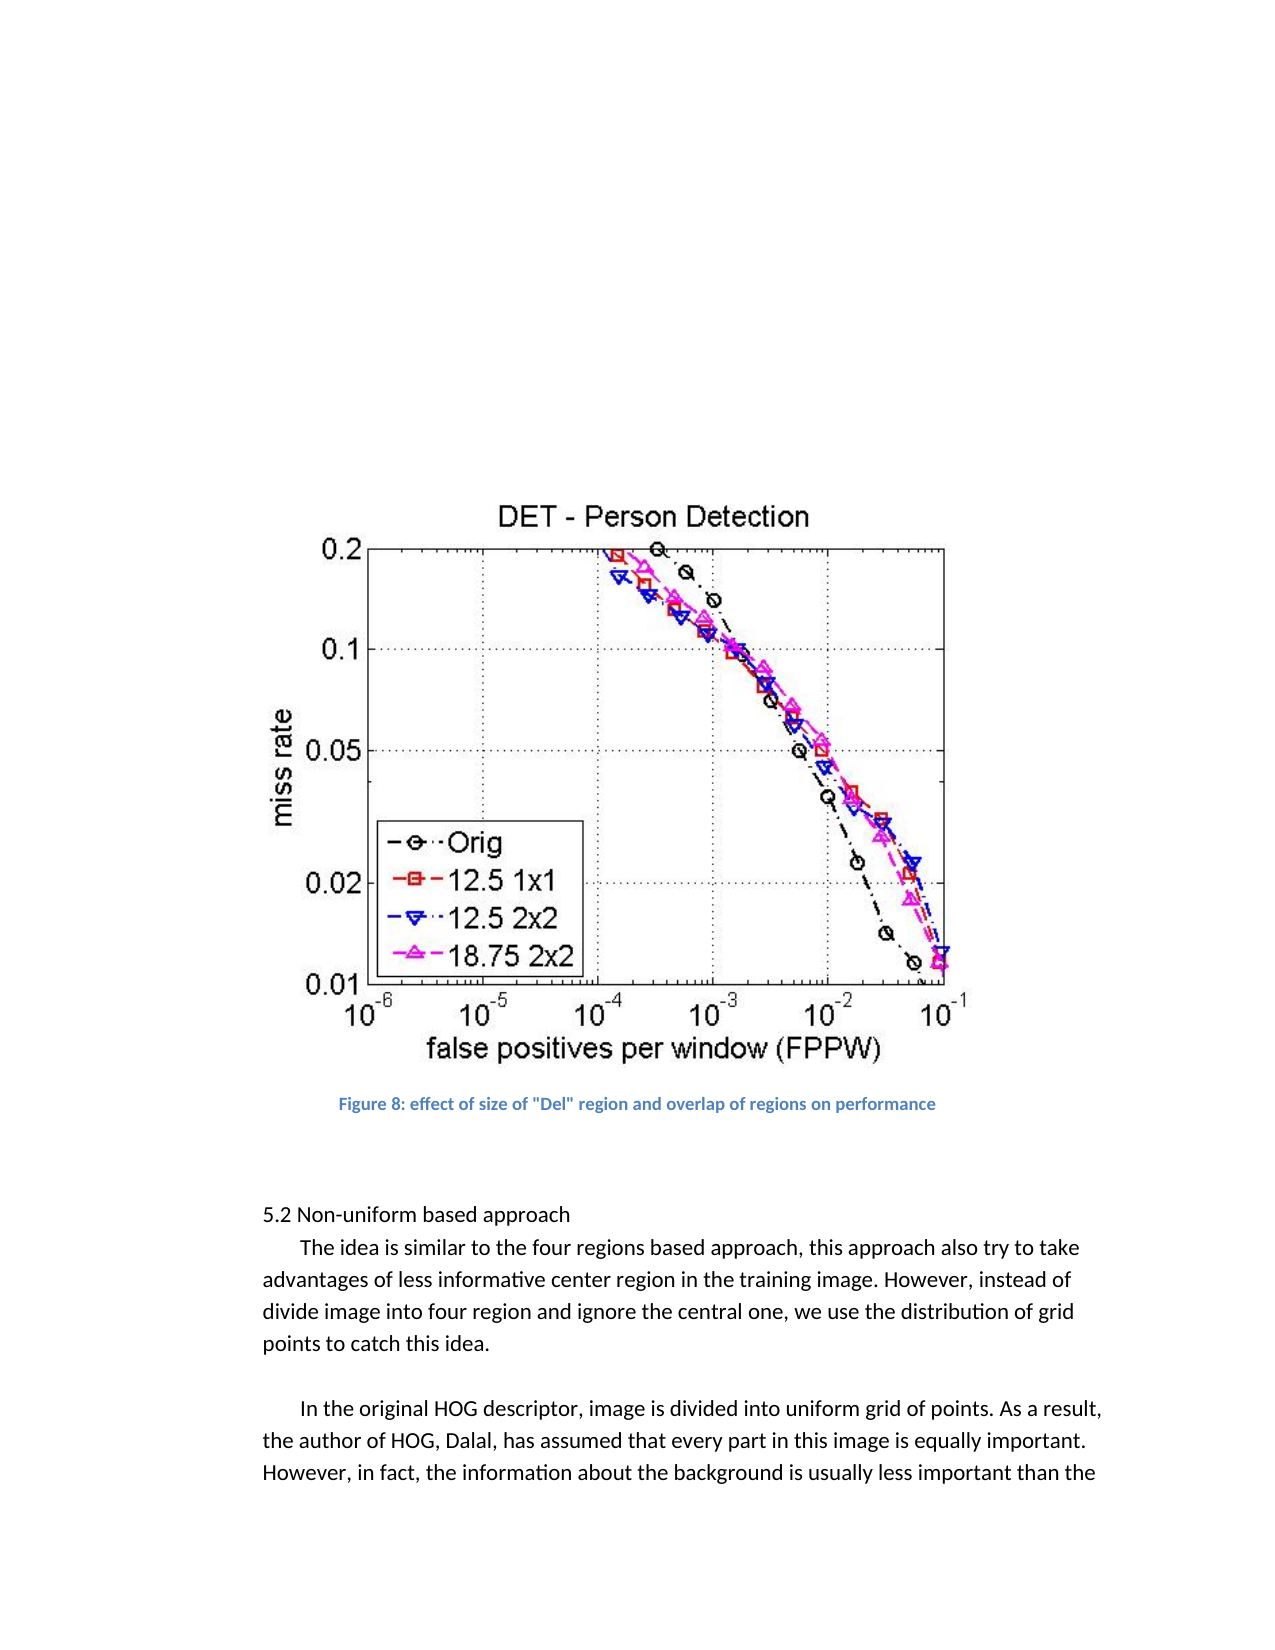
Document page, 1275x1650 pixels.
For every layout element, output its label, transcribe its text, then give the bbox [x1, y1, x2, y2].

list 5.2 Non-uniform based approach [262, 1201, 1125, 1229]
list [262, 1394, 1125, 1486]
list The idea is similar to the four regions based approach, this approach also try to take advantages of less informative center region in the training image. However, instead of divide image into four region and ignore the central one, we use the distribution of grid points to catch this idea. [262, 1233, 1125, 1357]
picture [262, 504, 980, 1068]
